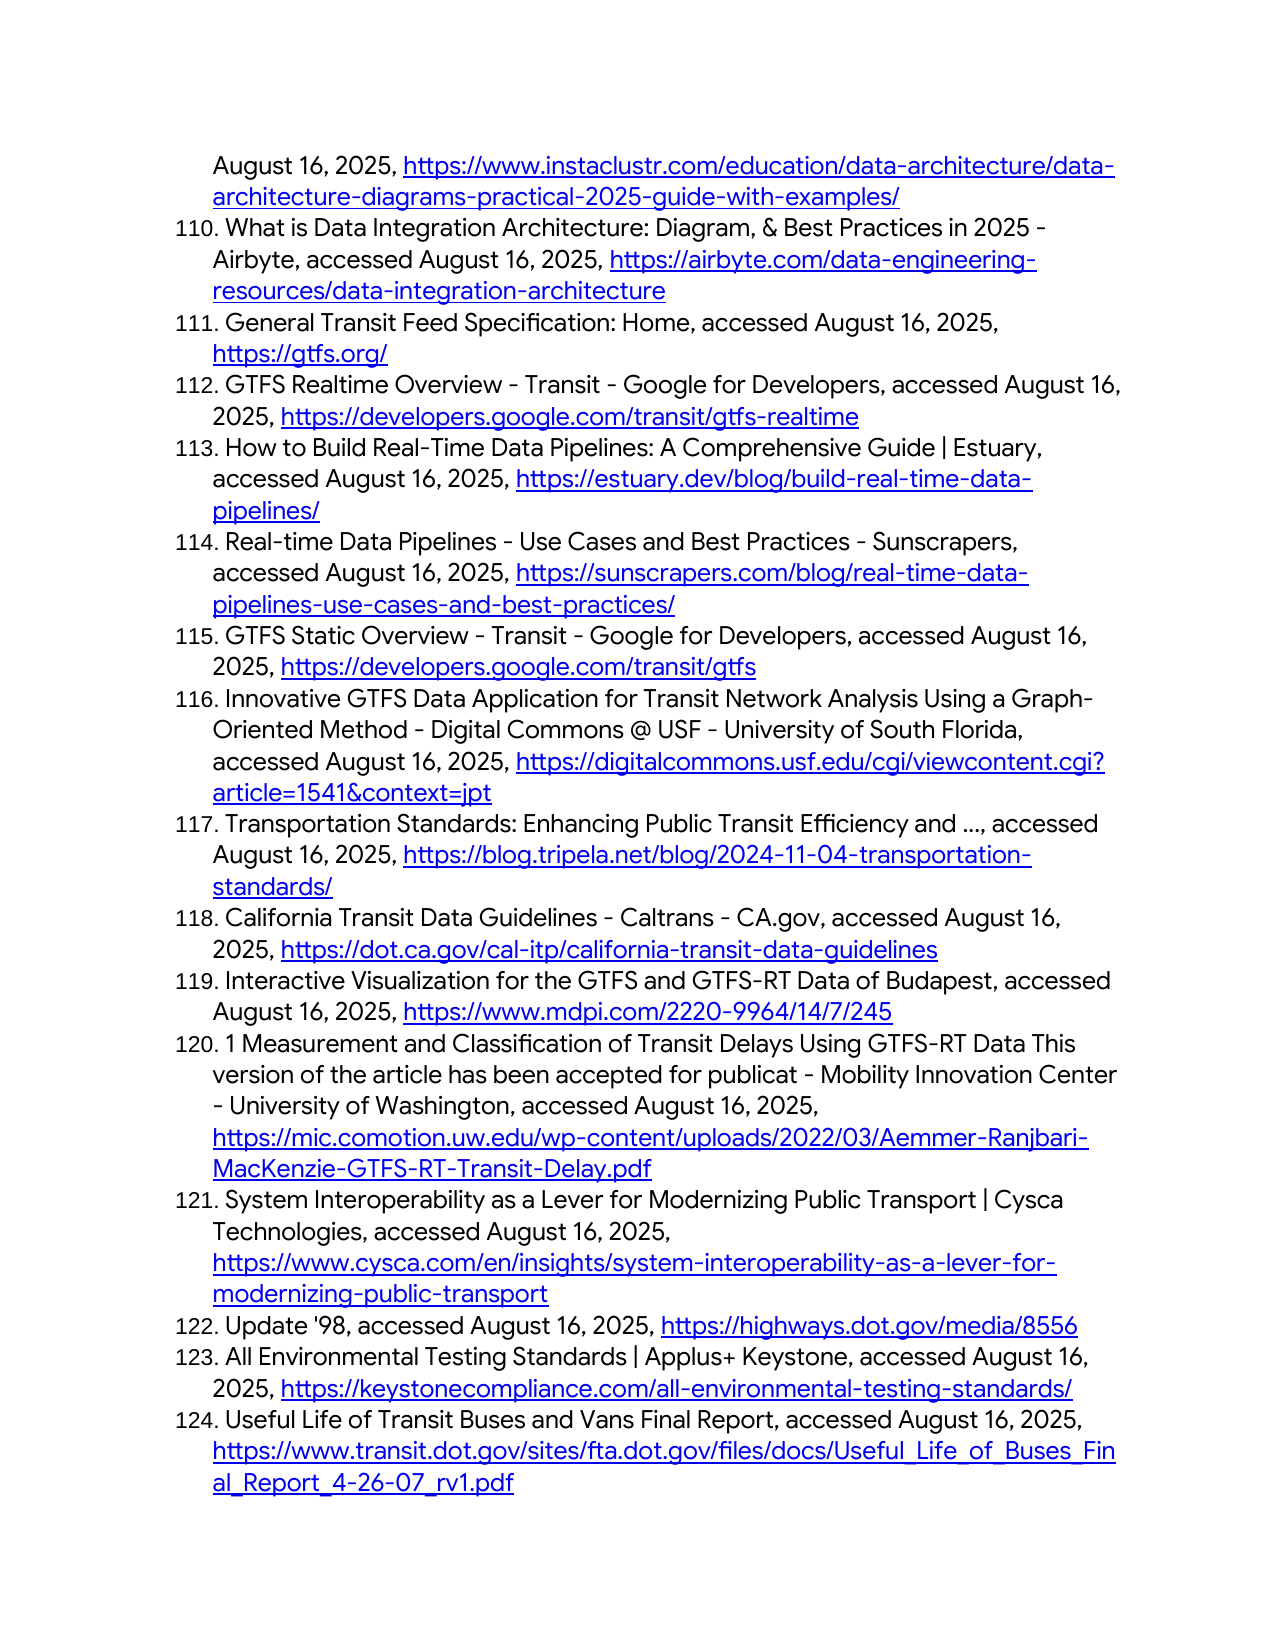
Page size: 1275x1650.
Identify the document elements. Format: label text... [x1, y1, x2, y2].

list All Environmental Testing Standards | Applus+ Keystone, accessed August 16, 2025, https://keystonecompliance.com/all-environmental-testing-standards/ [175, 1341, 1125, 1404]
list Innovative GTFS Data Application for Transit Network Analysis Using a Graph-Oriented Method - Digital Commons @ USF - University of South Florida, accessed August 16, 2025, https://digitalcommons.usf.edu/cgi/viewcontent.cgi?article=1541&context=jpt [175, 683, 1125, 808]
list Useful Life of Transit Buses and Vans Final Report, accessed August 16, 2025, https://www.transit.dot.gov/sites/fta.dot.gov/files/docs/Useful_Life_of_Buses_Final_Report_4-26-07_rv1.pdf [175, 1404, 1125, 1498]
list What is Data Integration Architecture: Diagram, & Best Practices in 2025 - Airbyte, accessed August 16, 2025, https://airbyte.com/data-engineering-resources/data-integration-architecture [175, 213, 1125, 307]
list Transportation Standards: Enhancing Public Transit Efficiency and ..., accessed August 16, 2025, https://blog.tripela.net/blog/2024-11-04-transportation-standards/ [175, 808, 1125, 902]
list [175, 150, 1125, 213]
list Interactive Visualization for the GTFS and GTFS-RT Data of Budapest, accessed August 16, 2025, https://www.mdpi.com/2220-9964/14/7/245 [175, 965, 1125, 1028]
list GTFS Static Overview - Transit - Google for Developers, accessed August 16, 2025, https://developers.google.com/transit/gtfs [175, 620, 1125, 683]
list General Transit Feed Specification: Home, accessed August 16, 2025, https://gtfs.org/ [175, 307, 1125, 369]
list System Interoperability as a Lever for Modernizing Public Transport | Cysca Technologies, accessed August 16, 2025, https://www.cysca.com/en/insights/system-interoperability-as-a-lever-for-modernizing-public-transport [175, 1185, 1125, 1310]
list Real-time Data Pipelines - Use Cases and Best Practices - Sunscrapers, accessed August 16, 2025, https://sunscrapers.com/blog/real-time-data-pipelines-use-cases-and-best-practices/ [175, 526, 1125, 620]
list Update '98, accessed August 16, 2025, https://highways.dot.gov/media/8556 [175, 1310, 1125, 1341]
list 1 Measurement and Classification of Transit Delays Using GTFS-RT Data This version of the article has been accepted for publicat - Mobility Innovation Center - University of Washington, accessed August 16, 2025, https://mic.comotion.uw.edu/wp-content/uploads/2022/03/Aemmer-Ranjbari-MacKenzie-GTFS-RT-Transit-Delay.pdf [175, 1028, 1125, 1185]
list GTFS Realtime Overview - Transit - Google for Developers, accessed August 16, 2025, https://developers.google.com/transit/gtfs-realtime [175, 369, 1125, 432]
list How to Build Real-Time Data Pipelines: A Comprehensive Guide | Estuary, accessed August 16, 2025, https://estuary.dev/blog/build-real-time-data-pipelines/ [175, 432, 1125, 526]
list California Transit Data Guidelines - Caltrans - CA.gov, accessed August 16, 2025, https://dot.ca.gov/cal-itp/california-transit-data-guidelines [175, 902, 1125, 965]
